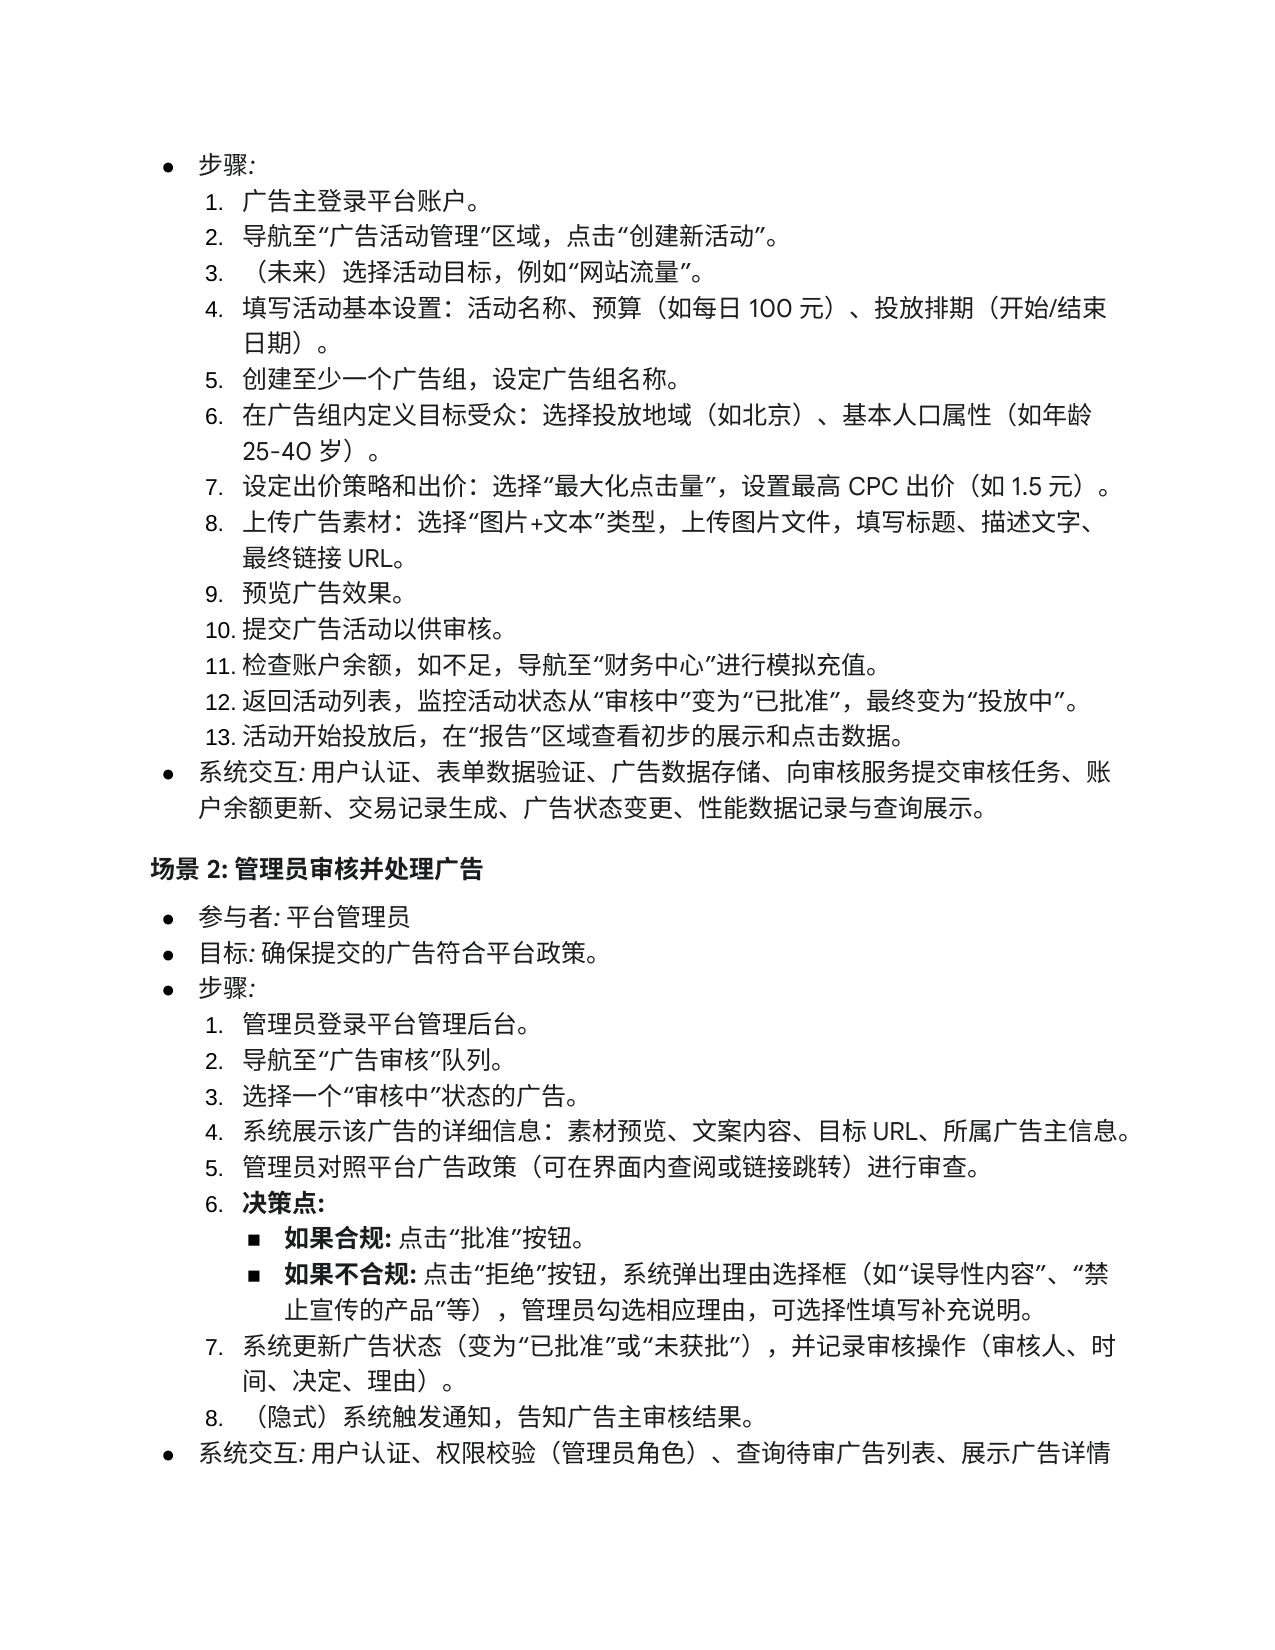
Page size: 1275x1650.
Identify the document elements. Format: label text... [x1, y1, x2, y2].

list 导航至“广告审核”队列。 [205, 1045, 1125, 1076]
list 如果合规: 点击“批准”按钮。 [247, 1224, 1125, 1255]
list 管理员对照平台广告政策（可在界面内查阅或链接跳转）进行审查。 [205, 1152, 1125, 1183]
list 检查账户余额，如不足，导航至“财务中心”进行模拟充值。 [205, 650, 1125, 682]
list 导航至“广告活动管理”区域，点击“创建新活动”。 [205, 221, 1125, 253]
list （隐式）系统触发通知，告知广告主审核结果。 [205, 1402, 1125, 1434]
list 决策点: [205, 1188, 1125, 1219]
list 填写活动基本设置：活动名称、预算（如每日 100 元）、投放排期（开始/结束日期）。 [205, 293, 1125, 360]
text 场景 2: 管理员审核并处理广告 [150, 854, 1125, 885]
list 目标: 确保提交的广告符合平台政策。 [161, 938, 1125, 969]
list 设定出价策略和出价：选择“最大化点击量”，设置最高 CPC 出价（如 1.5 元）。 [205, 472, 1125, 503]
list 管理员登录平台管理后台。 [205, 1009, 1125, 1041]
list 参与者: 平台管理员 [161, 902, 1125, 933]
list 在广告组内定义目标受众：选择投放地域（如北京）、基本人口属性（如年龄 25-40 岁）。 [205, 400, 1125, 467]
list 创建至少一个广告组，设定广告组名称。 [205, 364, 1125, 396]
list 系统交互: 用户认证、表单数据验证、广告数据存储、向审核服务提交审核任务、账户余额更新、交易记录生成、广告状态变更、性能数据记录与查询展示。 [161, 757, 1125, 824]
list 步骤: [161, 150, 1125, 181]
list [161, 1438, 1125, 1469]
list 步骤: [161, 973, 1125, 1005]
list 选择一个“审核中”状态的广告。 [205, 1081, 1125, 1112]
list 如果不合规: 点击“拒绝”按钮，系统弹出理由选择框（如“误导性内容”、“禁止宣传的产品”等），管理员勾选相应理由，可选择性填写补充说明。 [247, 1259, 1125, 1326]
list 上传广告素材：选择“图片+文本”类型，上传图片文件，填写标题、描述文字、最终链接URL。 [205, 507, 1125, 574]
list 提交广告活动以供审核。 [205, 614, 1125, 646]
list （未来）选择活动目标，例如“网站流量”。 [205, 257, 1125, 288]
list 活动开始投放后，在“报告”区域查看初步的展示和点击数据。 [205, 722, 1125, 753]
list 预览广告效果。 [205, 579, 1125, 610]
list 系统展示该广告的详细信息：素材预览、文案内容、目标URL、所属广告主信息。 [205, 1116, 1125, 1148]
list 返回活动列表，监控活动状态从“审核中”变为“已批准”，最终变为“投放中”。 [205, 686, 1125, 717]
list 广告主登录平台账户。 [205, 186, 1125, 217]
list 系统更新广告状态（变为“已批准”或“未获批”），并记录审核操作（审核人、时间、决定、理由）。 [205, 1331, 1125, 1398]
